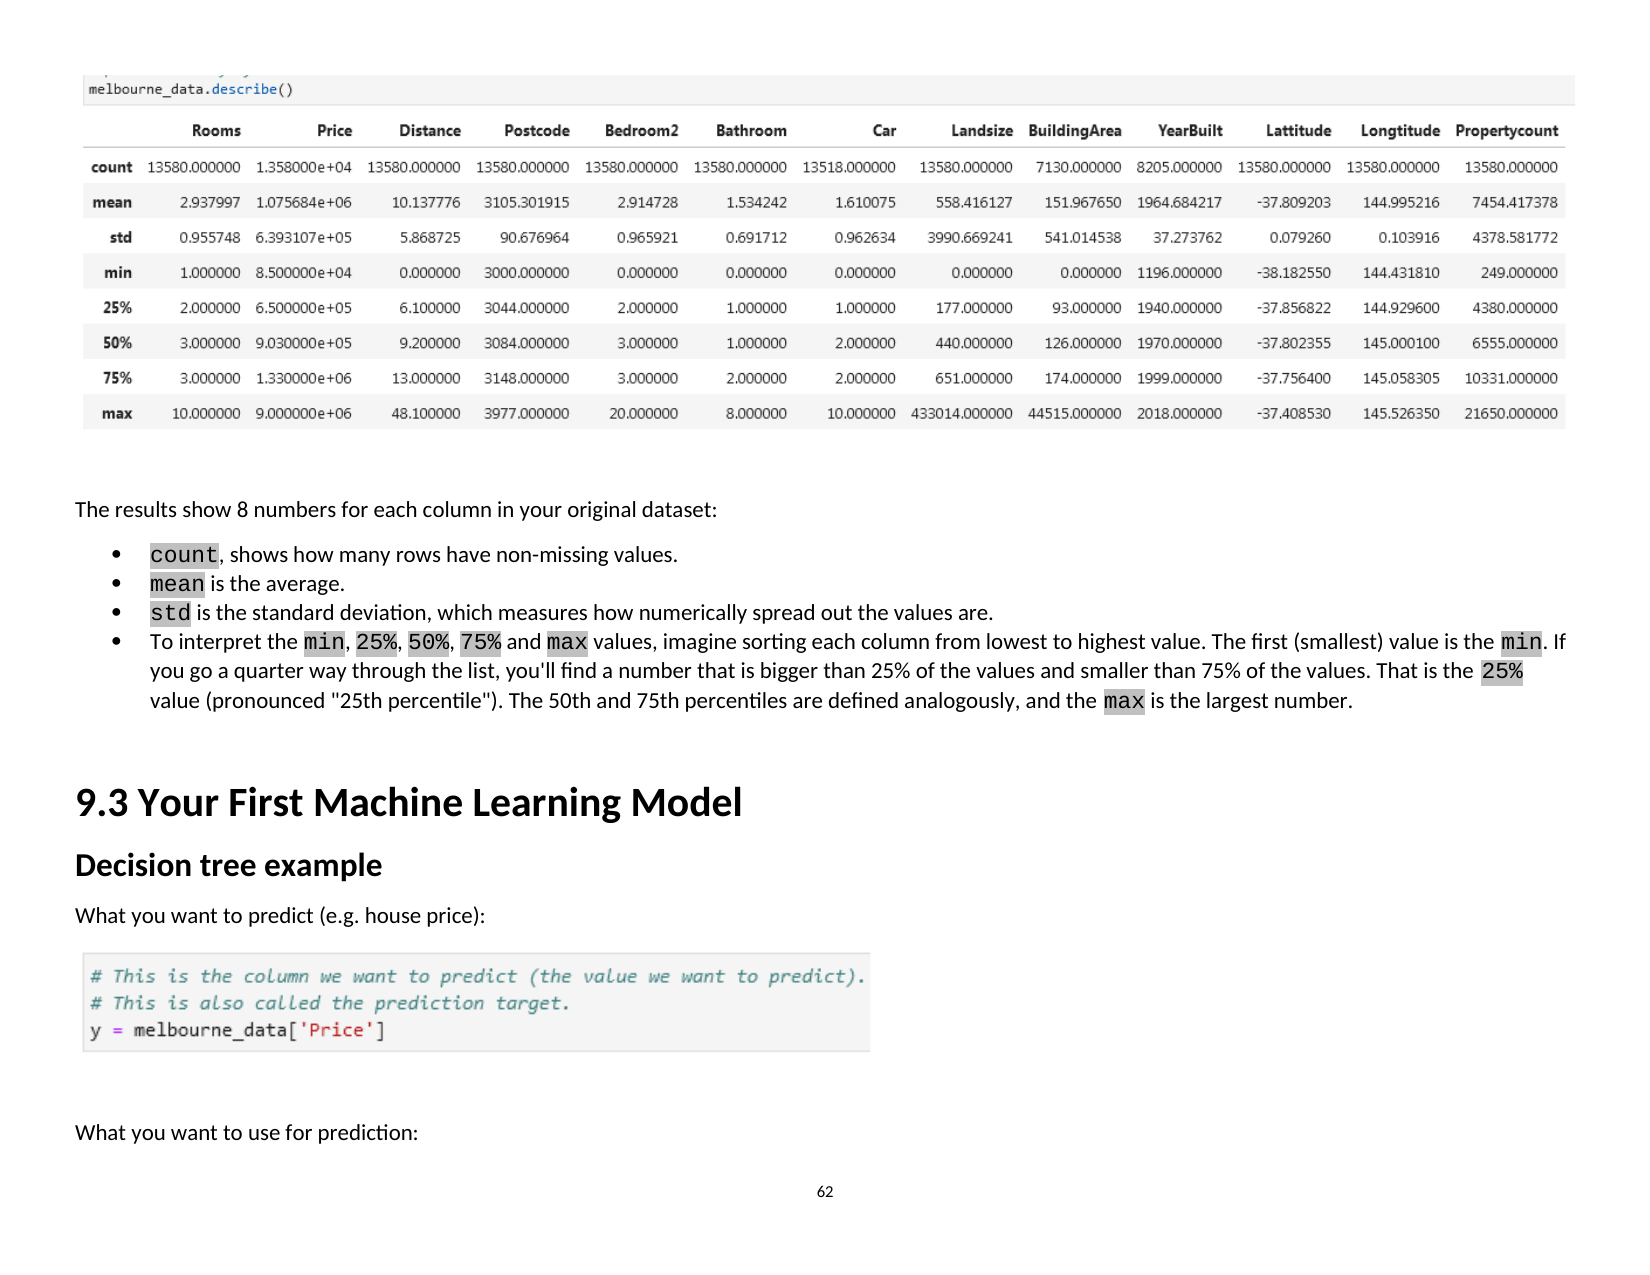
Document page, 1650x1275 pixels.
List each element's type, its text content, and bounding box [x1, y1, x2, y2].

text The results show 8 numbers for each column in your original dataset: [75, 495, 1575, 523]
text Decision tree example [75, 844, 1575, 884]
picture [75, 945, 871, 1057]
text 9.3 Your First Machine Learning Model [75, 776, 1575, 827]
text What you want to use for prediction: [75, 1118, 1575, 1146]
text What you want to predict (e.g. house price): [75, 901, 1575, 929]
picture [75, 75, 1575, 434]
list std is the standard deviation, which measures how numerically spread out the values are. [112, 598, 1575, 627]
list mean is the average. [112, 569, 1575, 598]
list count, shows how many rows have non-missing values. [112, 540, 1575, 569]
list To interpret the min, 25%, 50%, 75% and max values, imagine sorting each column from lowest to highest value. The first (smallest) value is the min. If you go a quarter way through the list, you'll find a number that is bigger than 25% of the values and smaller than 75% of the values. That is the 25% value (pronounced "25th percentile"). The 50th and 75th percentiles are defined analogously, and the max is the largest number. [112, 627, 1575, 715]
